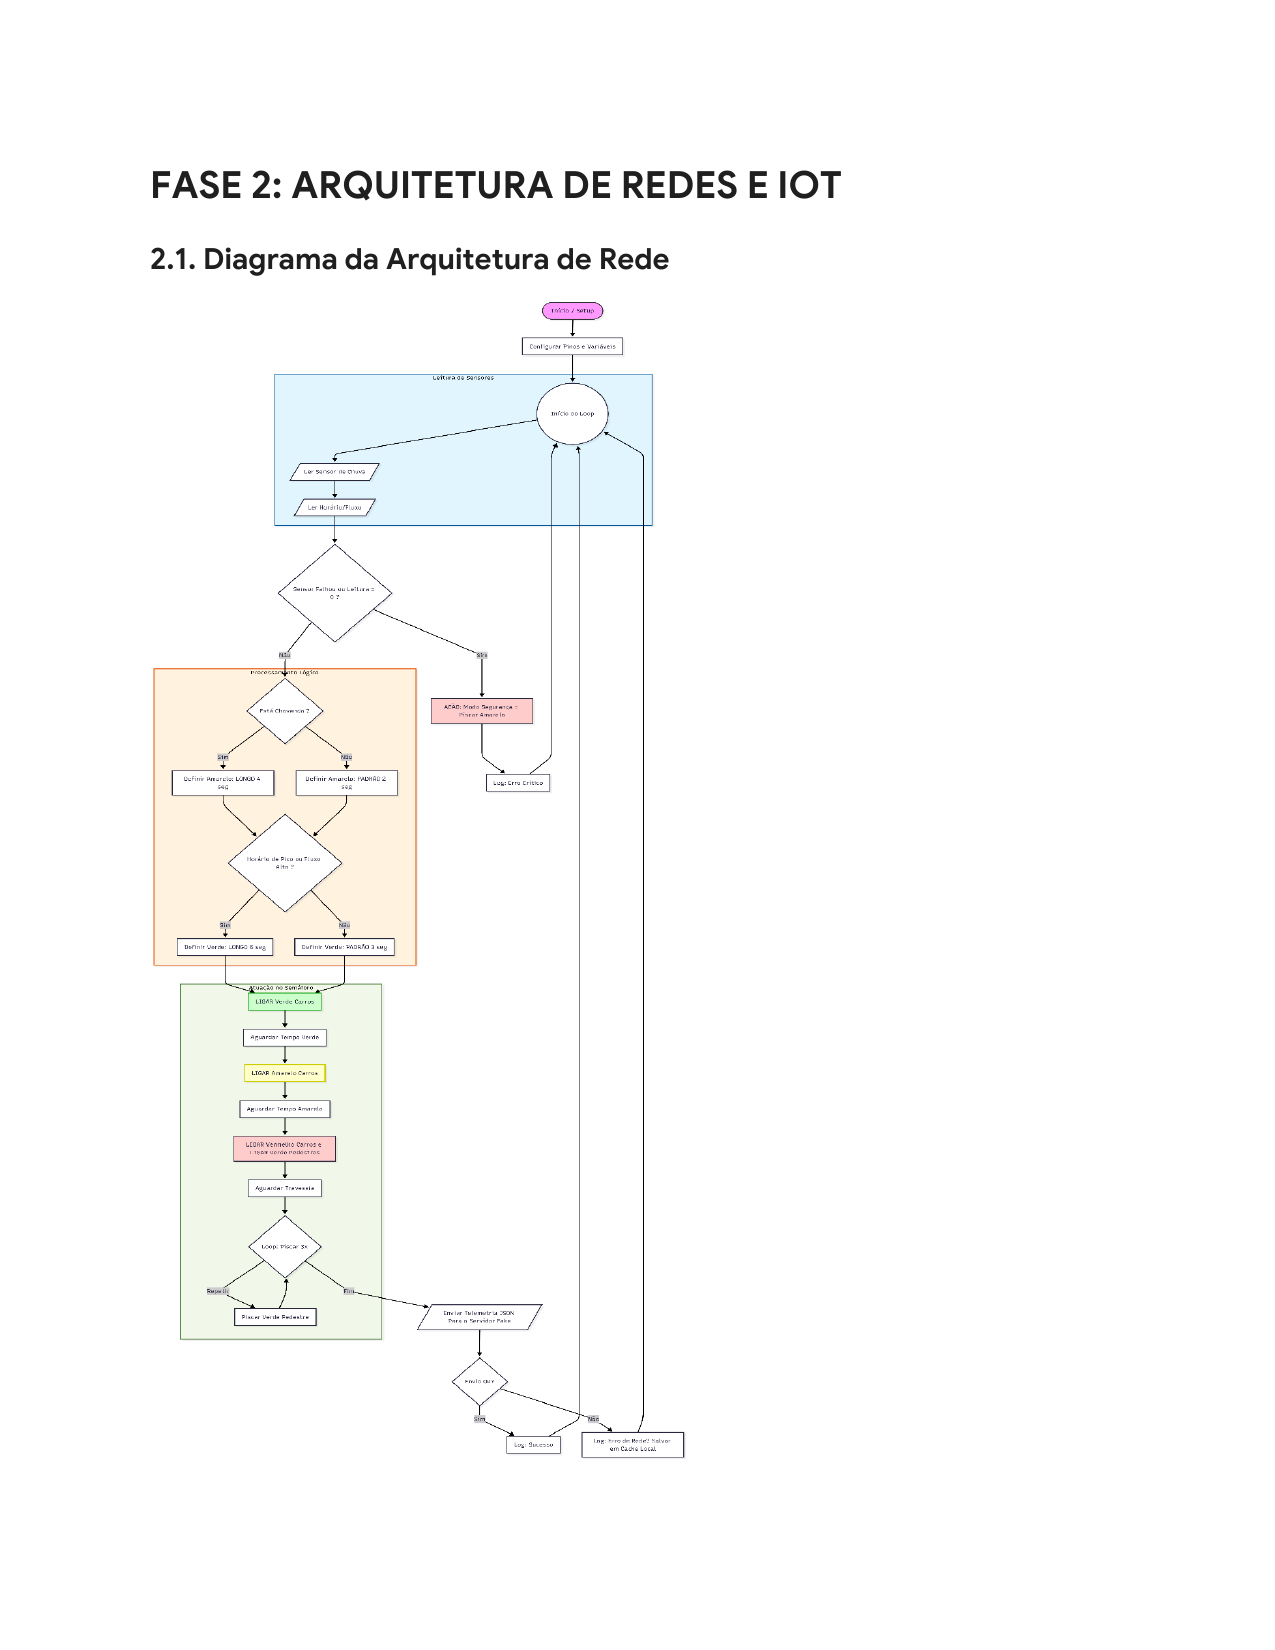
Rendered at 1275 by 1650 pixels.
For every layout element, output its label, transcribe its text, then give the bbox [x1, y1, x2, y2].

subtitle 2.1. Diagrama da Arquitetura de Rede [150, 241, 1125, 278]
picture [150, 295, 687, 1464]
subtitle FASE 2: ARQUITETURA DE REDES E IOT [150, 162, 1125, 209]
